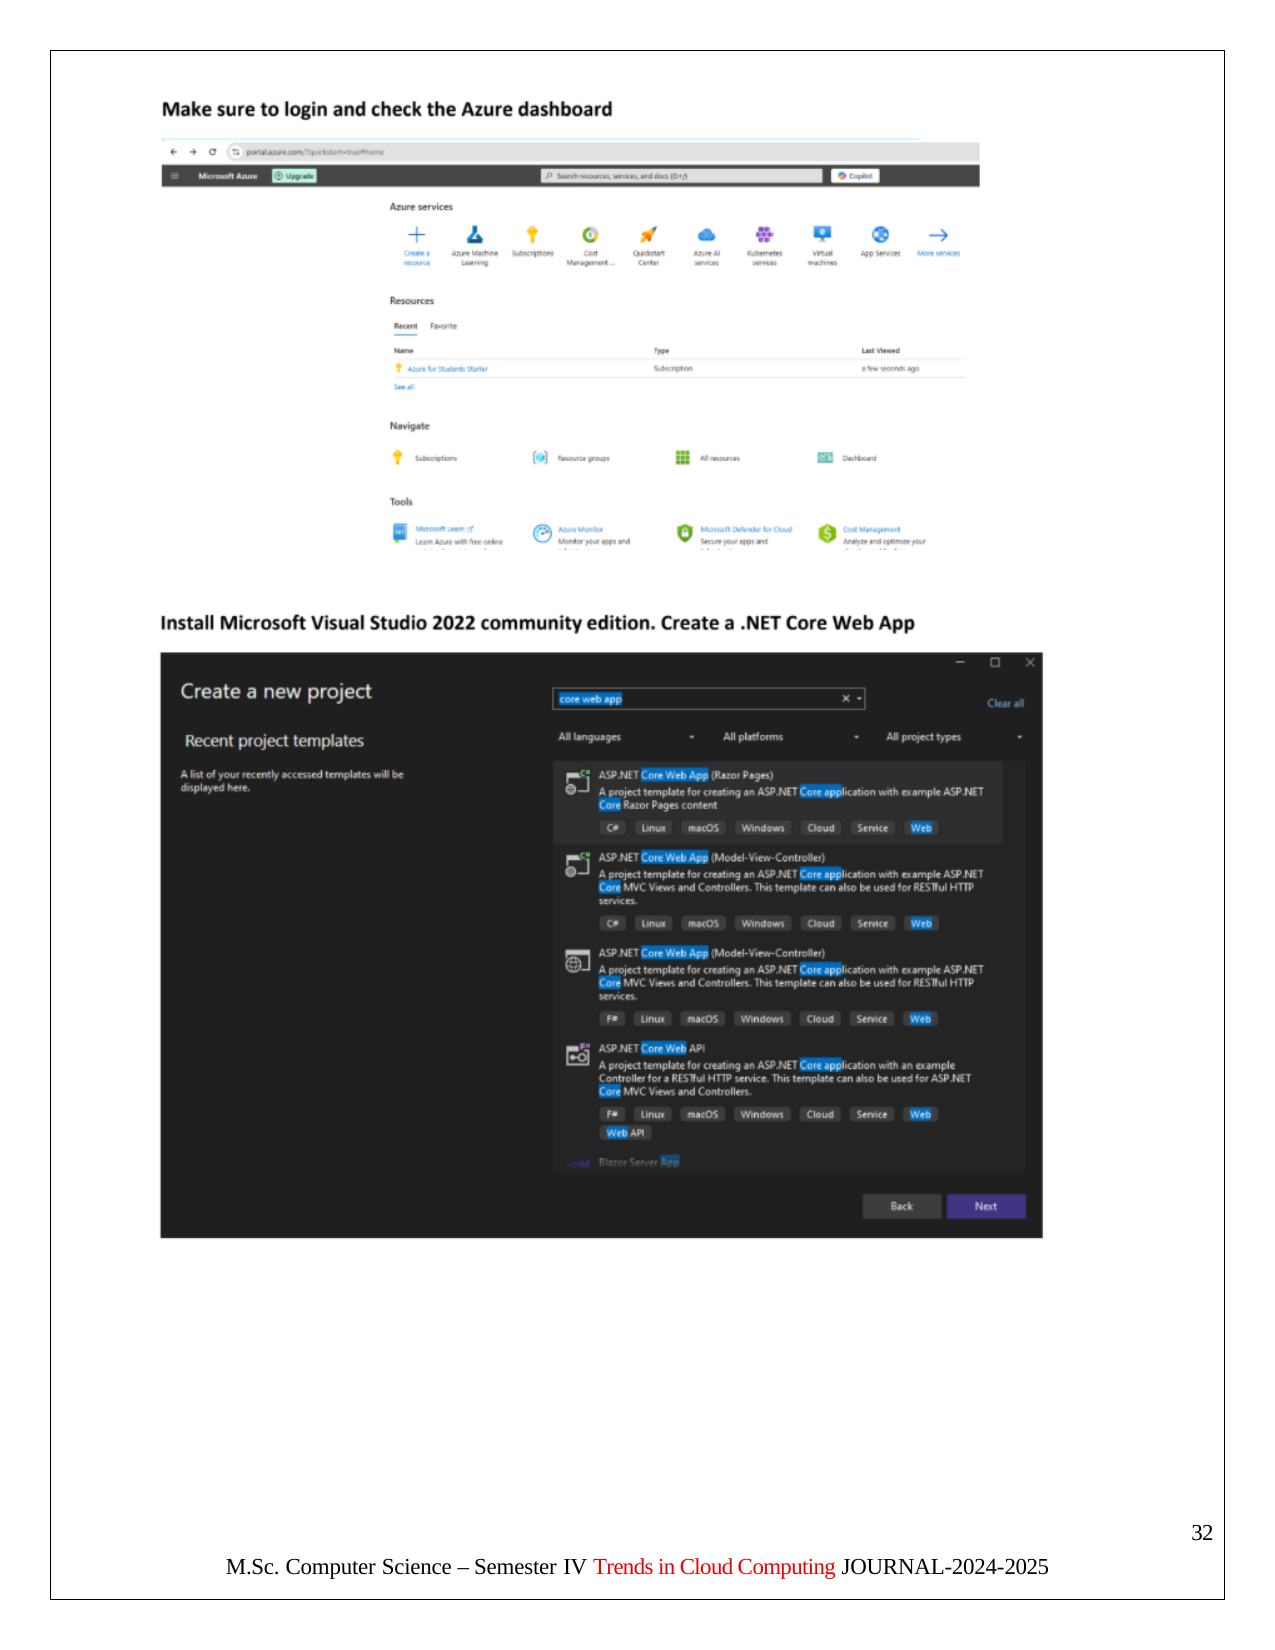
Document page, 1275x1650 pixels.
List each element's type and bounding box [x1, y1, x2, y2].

picture [152, 90, 980, 550]
picture [152, 605, 1062, 1252]
